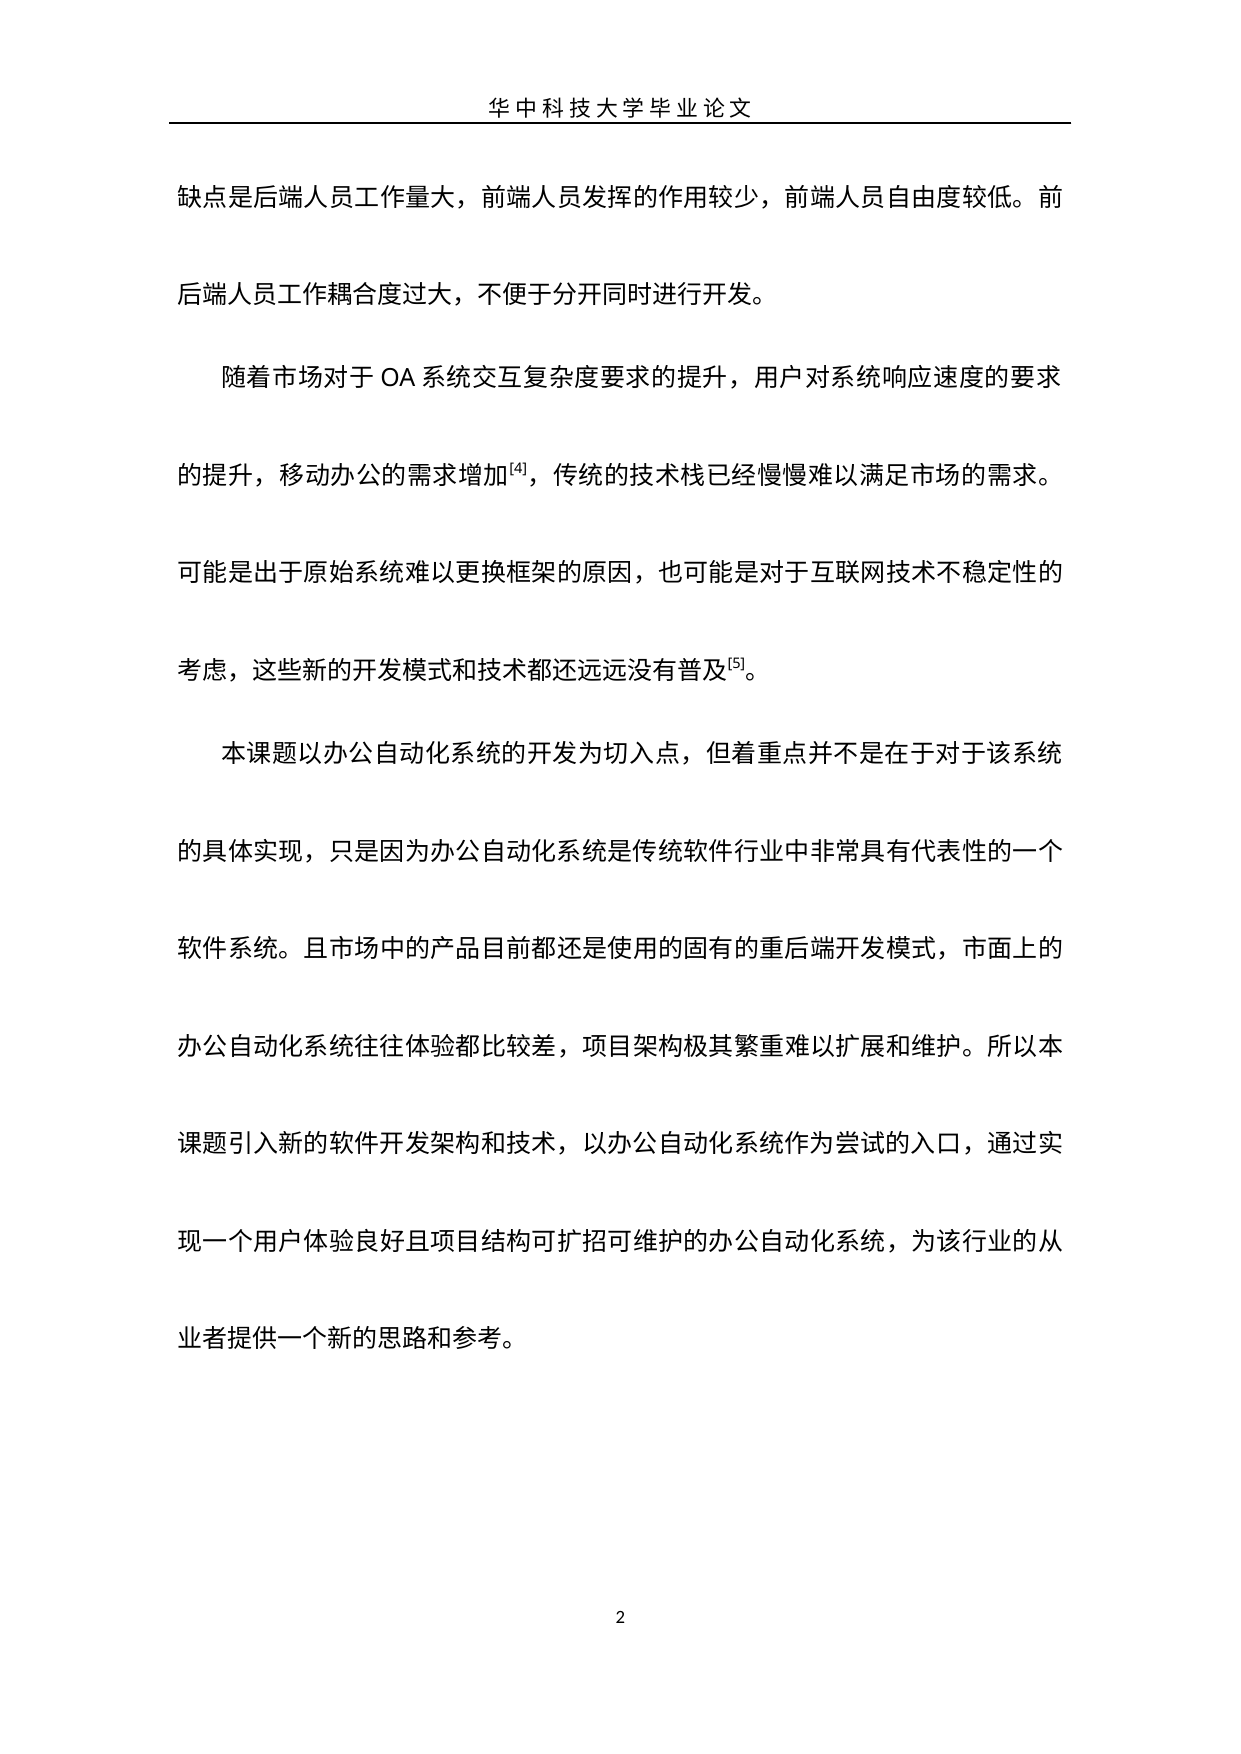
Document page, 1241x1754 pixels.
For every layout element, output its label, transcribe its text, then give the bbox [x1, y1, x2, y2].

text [177, 163, 1063, 325]
text 本课题以办公自动化系统的开发为切入点，但着重点并不是在于对于该系统的具体实现，只是因为办公自动化系统是传统软件行业中非常具有代表性的一个软件系统。且市场中的产品目前都还是使用的固有的重后端开发模式，市面上的办公自动化系统往往体验都比较差，项目架构极其繁重难以扩展和维护。所以本课题引入新的软件开发架构和技术，以办公自动化系统作为尝试的入口，通过实现一个用户体验良好且项目结构可扩招可维护的办公自动化系统，为该行业的从业者提供一个新的思路和参考。 [177, 719, 1063, 1369]
text 随着市场对于OA系统交互复杂度要求的提升，用户对系统响应速度的要求的提升，移动办公的需求增加[4]，传统的技术栈已经慢慢难以满足市场的需求。可能是出于原始系统难以更换框架的原因，也可能是对于互联网技术不稳定性的考虑，这些新的开发模式和技术都还远远没有普及[5]。 [177, 343, 1063, 701]
